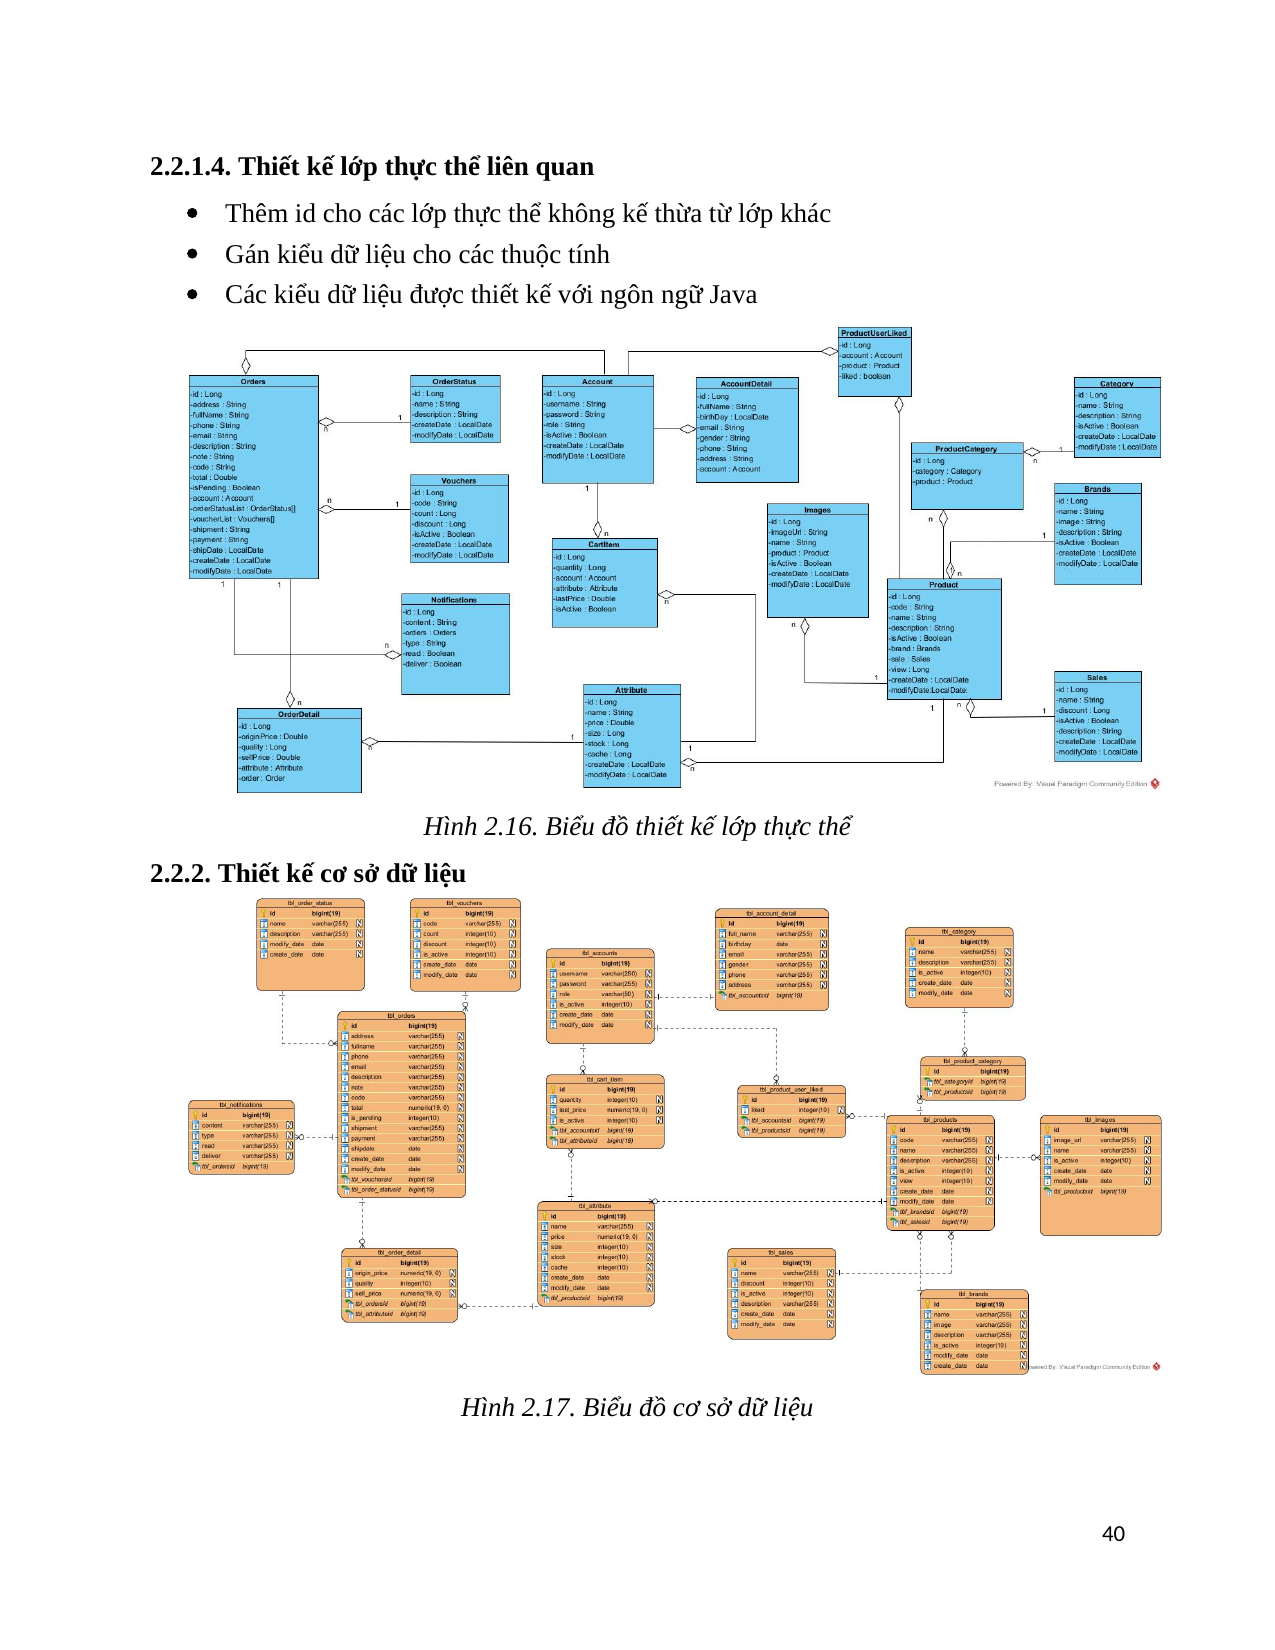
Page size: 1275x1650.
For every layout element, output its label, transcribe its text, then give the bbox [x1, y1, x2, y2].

text Hình 2.17. Biểu đồ cơ sở dữ liệu [151, 1391, 1122, 1422]
list Gán kiểu dữ liệu cho các thuộc tính [187, 238, 1122, 269]
list Các kiểu dữ liệu được thiết kế với ngôn ngữ Java [187, 278, 1122, 310]
text 2.2.1.4. Thiết kế lớp thực thể liên quan [150, 150, 1122, 181]
text Hình 2.16. Biểu đồ thiết kế lớp thực thể [151, 810, 1122, 841]
list Thêm id cho các lớp thực thể không kế thừa từ lớp khác [187, 197, 1122, 228]
picture [187, 897, 1163, 1376]
subtitle 2.2.2. Thiết kế cơ sở dữ liệu [150, 857, 1125, 888]
picture [187, 325, 1163, 795]
